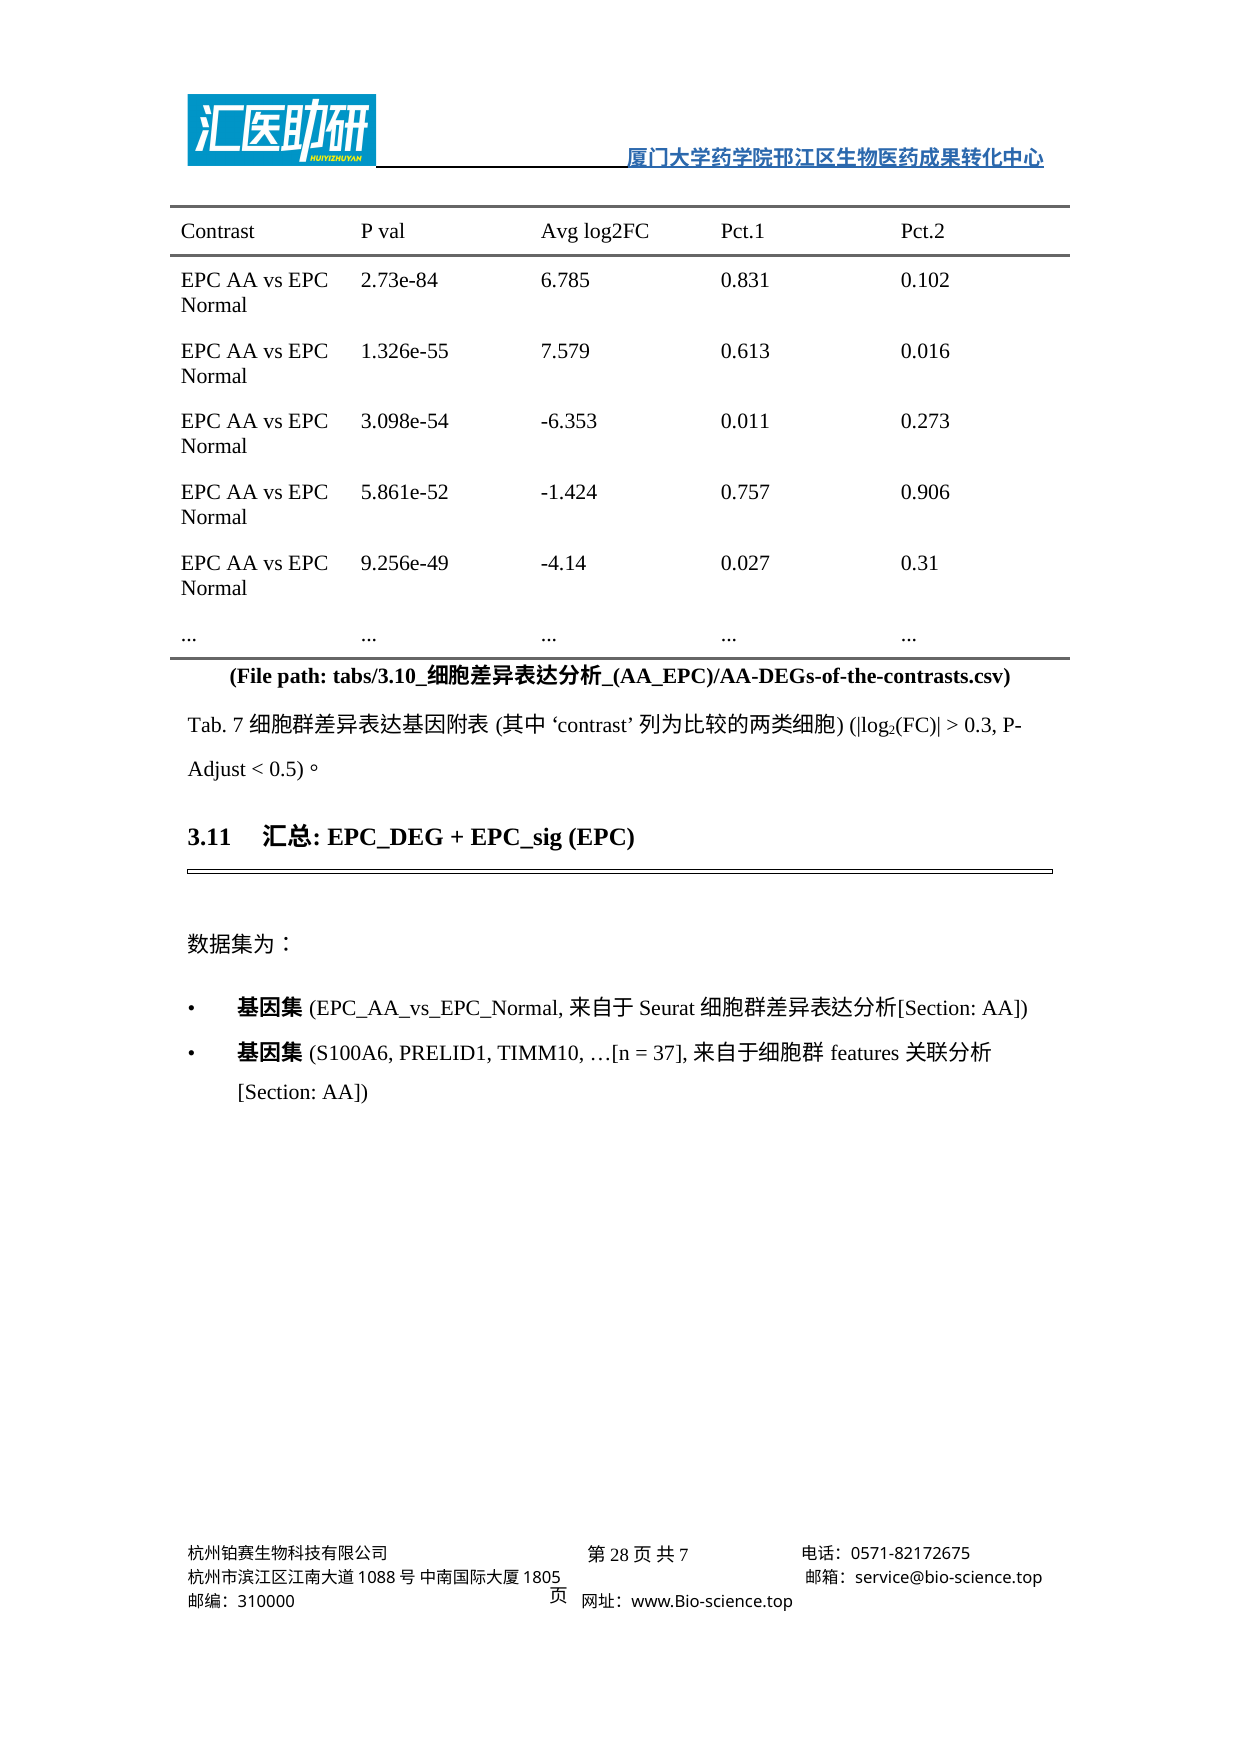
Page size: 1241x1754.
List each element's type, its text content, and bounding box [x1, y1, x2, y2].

table_cell 0.102 [890, 257, 1070, 328]
table_cell -4.14 [530, 540, 710, 611]
table_cell 0.273 [890, 399, 1070, 469]
table_cell EPC AA vs EPC Normal [170, 399, 350, 469]
table_cell 5.861e-52 [350, 469, 530, 540]
list 基因集 (EPC_AA_vs_EPC_Normal, 来自于Seurat 细胞群差异表达分析[Section: AA]) [187, 992, 1053, 1022]
picture [196, 131, 208, 150]
table_cell 0.011 [710, 399, 890, 469]
picture [282, 99, 327, 161]
table_cell EPC AA vs EPC Normal [170, 540, 350, 611]
table_header Pct.2 [890, 208, 1070, 254]
table_header Avg log2FC [530, 208, 710, 254]
table_header Pct.1 [710, 208, 890, 254]
table_cell 2.73e-84 [350, 257, 530, 328]
text Tab. 细胞群差异表达基因附表 (其中 ‘contrast’ 列为比较的两类细胞) (|log2(FC)| > 0.3, P-Adjust < 0.5)。 [187, 709, 1053, 783]
picture [210, 106, 243, 150]
table_header Contrast [170, 208, 350, 254]
table_cell EPC AA vs EPC Normal [170, 469, 350, 540]
table_cell ... [530, 611, 710, 657]
table_cell 9.256e-49 [350, 540, 530, 611]
table_cell EPC AA vs EPC Normal [170, 257, 350, 328]
text 数据集为： [187, 928, 1053, 958]
table_cell ... [890, 611, 1070, 657]
table_cell 0.016 [890, 328, 1070, 398]
table_header P val [350, 208, 530, 254]
subtitle 3.11 汇总: EPC_DEG + EPC_sig (EPC) [187, 819, 1053, 853]
picture [327, 106, 368, 150]
table_cell 7.579 [530, 328, 710, 398]
table_cell 0.757 [710, 469, 890, 540]
picture [204, 106, 210, 114]
picture [201, 118, 208, 127]
table_cell 0.831 [710, 257, 890, 328]
picture [243, 106, 284, 150]
table_cell 6.785 [530, 257, 710, 328]
table_cell ... [710, 611, 890, 657]
table_cell 1.326e-55 [350, 328, 530, 398]
table_cell -1.424 [530, 469, 710, 540]
table_cell 0.906 [890, 469, 1070, 540]
table_cell -6.353 [530, 399, 710, 469]
table_cell ... [170, 611, 350, 657]
table_cell EPC AA vs EPC Normal [170, 328, 350, 398]
table_cell 0.027 [710, 540, 890, 611]
text (File path: tabs/3.10_细胞差异表达分析_(AA_EPC)/AA-DEGs-of-the-contrasts.csv) [187, 660, 1053, 690]
table_cell ... [350, 611, 530, 657]
table_cell 0.613 [710, 328, 890, 398]
table_cell 0.31 [890, 540, 1070, 611]
table_cell 3.098e-54 [350, 399, 530, 469]
list 基因集 (S100A6, PRELID1, TIMM10, …[n = 37], 来自于细胞群 features 关联分析[Section: AA]) [187, 1040, 1053, 1108]
